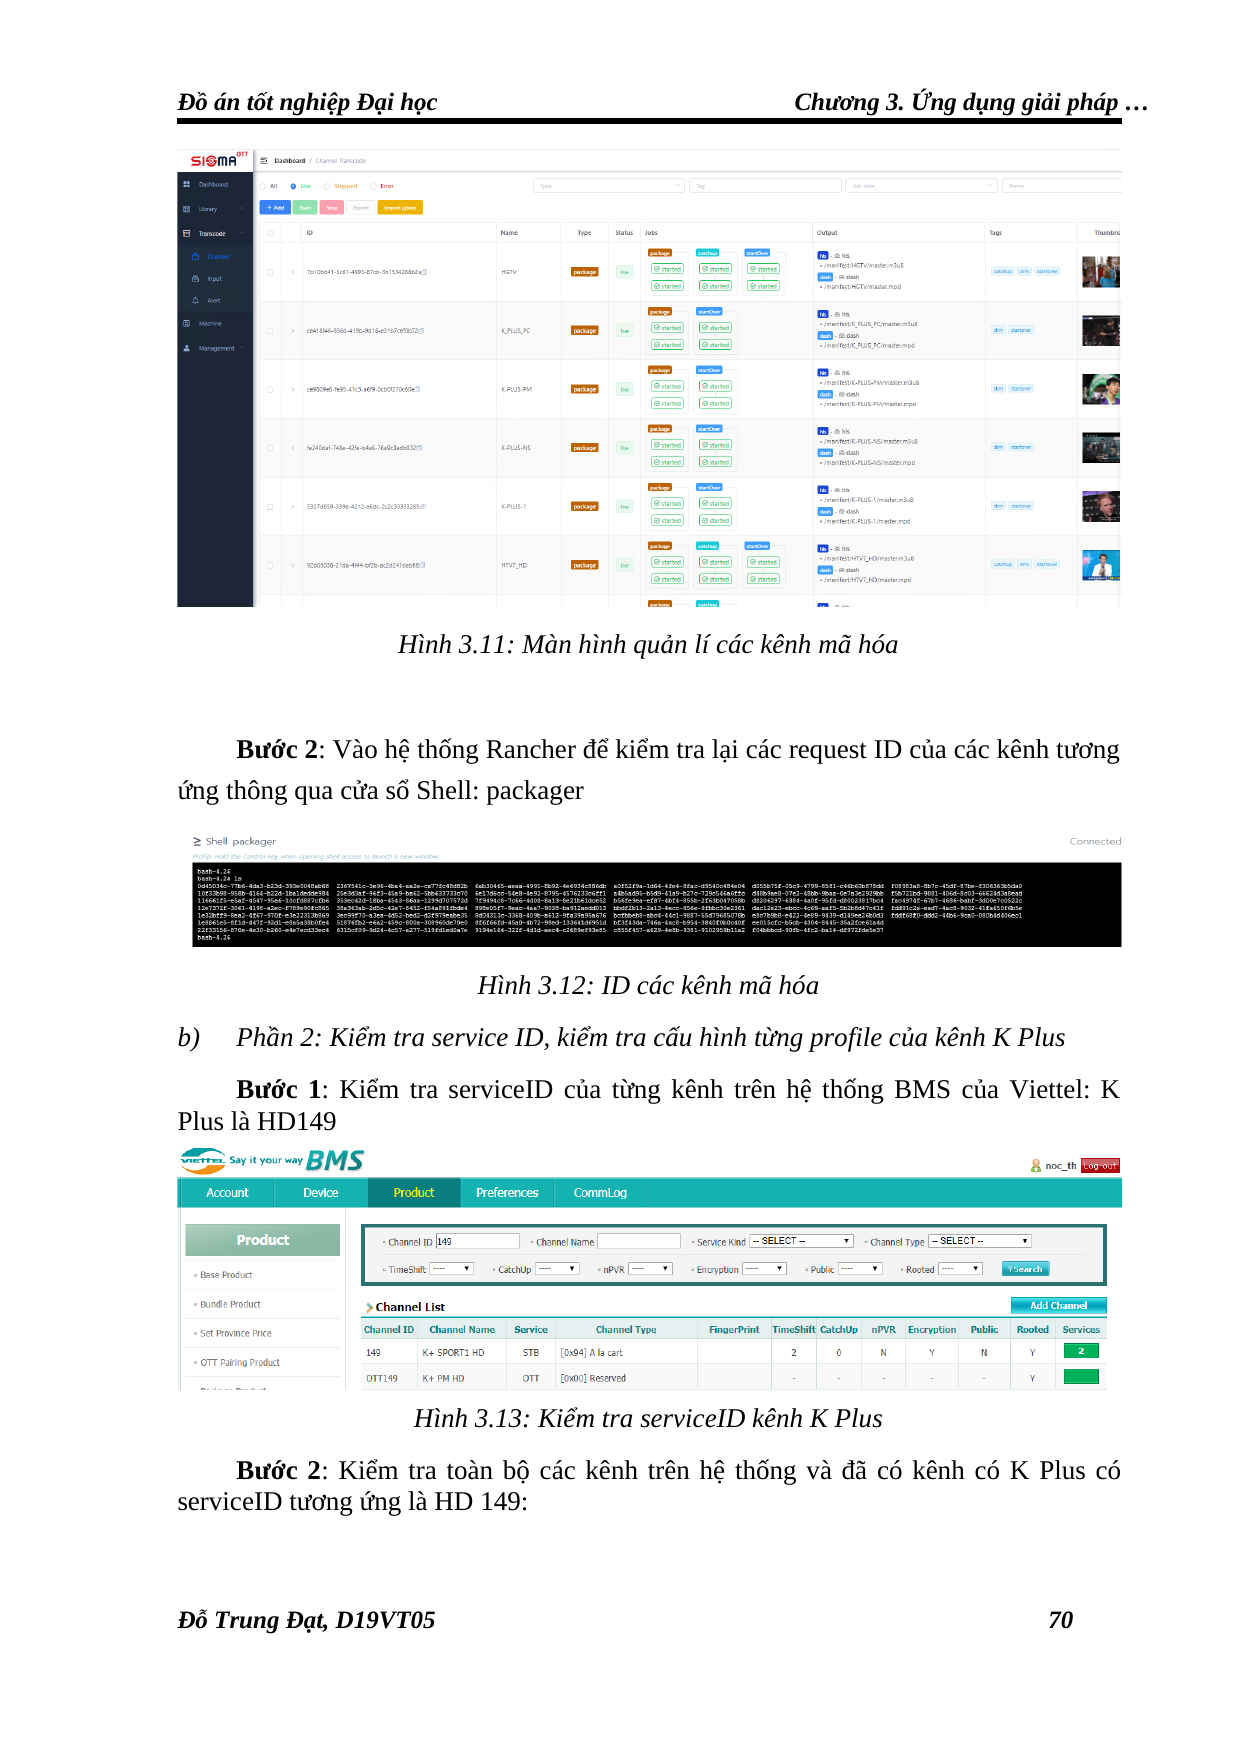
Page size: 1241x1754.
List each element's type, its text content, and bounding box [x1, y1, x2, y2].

subtitle Phần 2: Kiểm tra service ID, kiểm tra cấu hình từng profile của kênh K Plus [177, 1021, 1122, 1052]
text Hình 3.13: Kiểm tra serviceID kênh K Plus [177, 1402, 1122, 1433]
picture [177, 1148, 1123, 1390]
picture [177, 826, 1123, 947]
picture [177, 147, 1123, 607]
text Bước 2: Kiểm tra toàn bộ các kênh trên hệ thống và đã có kênh có K Plus có serviceID tương ứng là HD 149: [177, 1454, 1122, 1517]
text Hình 3.12: ID các kênh mã hóa [177, 969, 1122, 1000]
text Hình 3.11: Màn hình quản lí các kênh mã hóa [177, 628, 1122, 660]
text Bước 2: Vào hệ thống Rancher để kiểm tra lại các request ID của các kênh tương ứng thông qua cửa sổ Shell: packager [177, 733, 1122, 805]
text Bước 1: Kiểm tra serviceID của từng kênh trên hệ thống BMS của Viettel: K Plus là HD149 [177, 1074, 1122, 1136]
